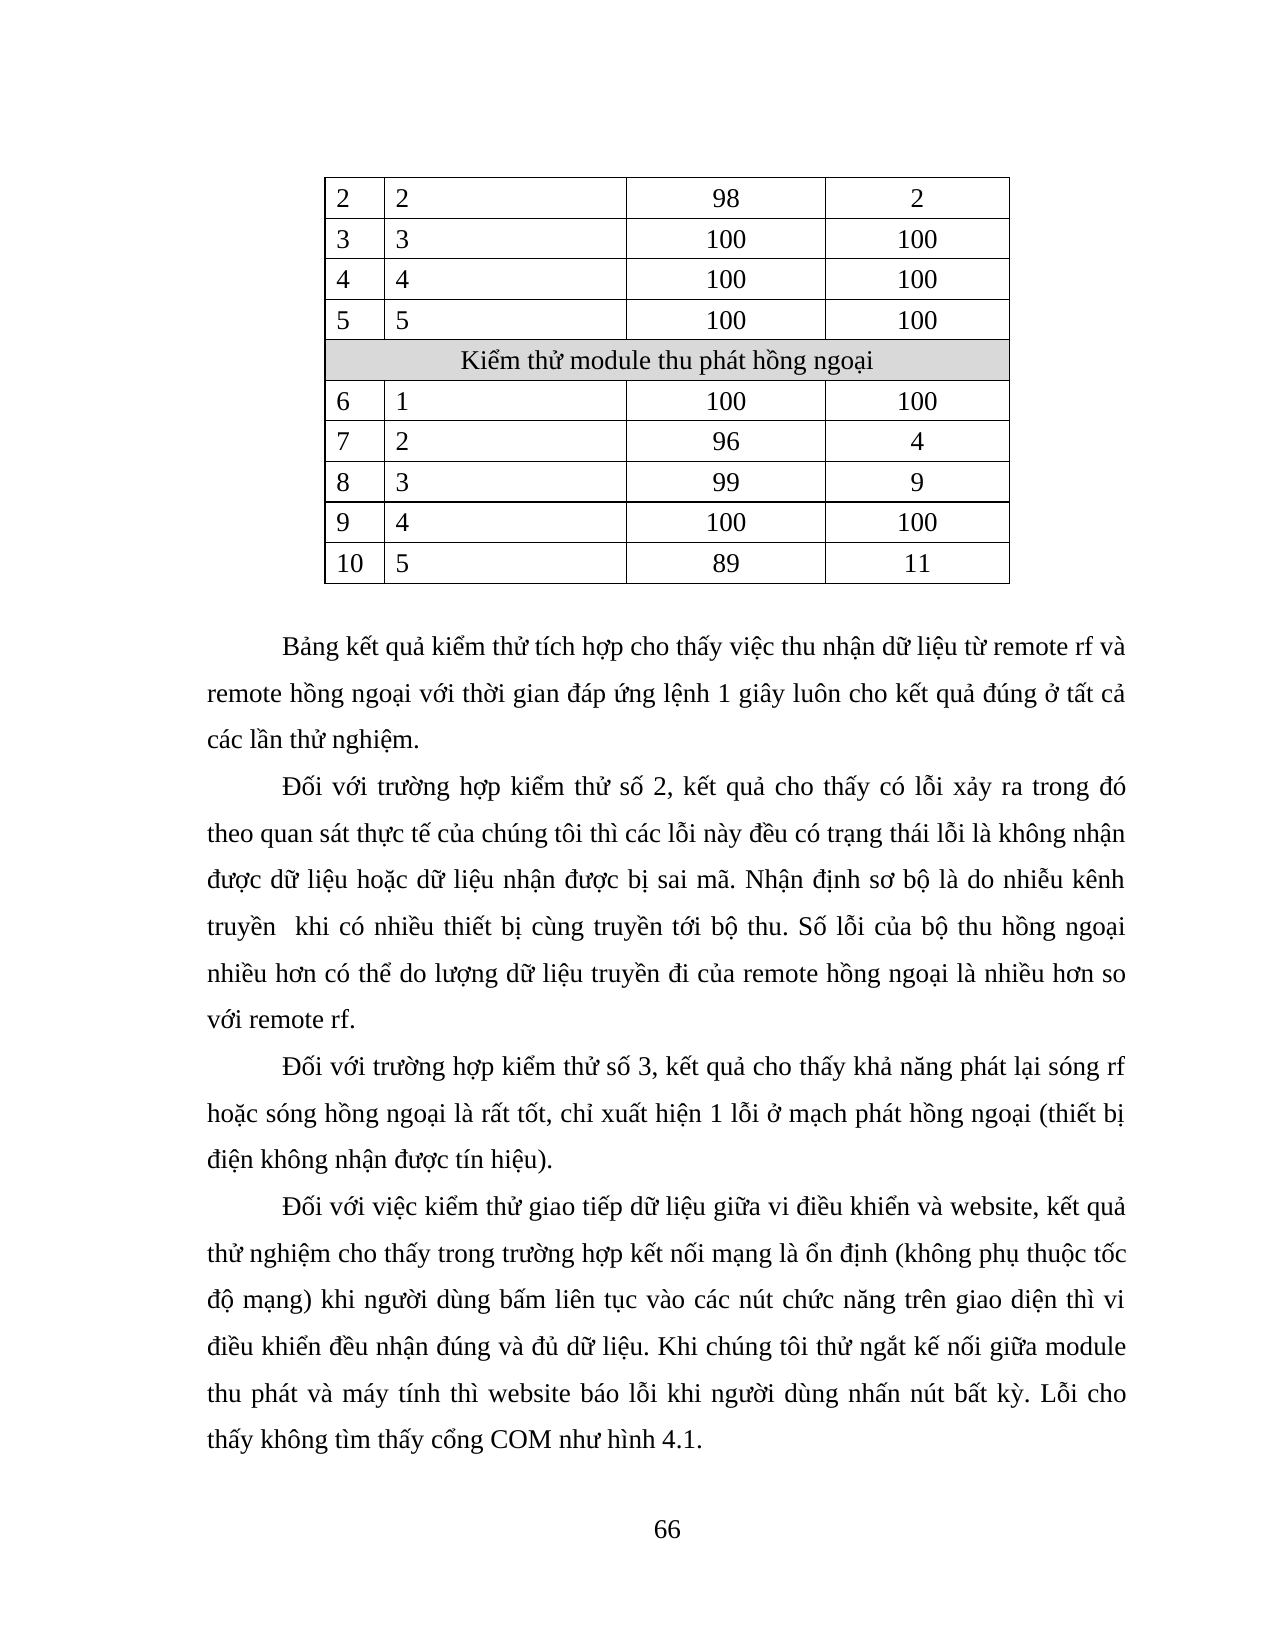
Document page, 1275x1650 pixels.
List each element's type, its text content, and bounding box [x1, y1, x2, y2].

table_cell 3 [385, 219, 626, 258]
table_cell 5 [385, 543, 626, 582]
table_cell 100 [627, 259, 825, 299]
text Đối với việc kiểm thử giao tiếp dữ liệu giữa vi điều khiển và website, kết quả thử nghiệm cho thấy trong trường hợp kết nối mạng là ổn định (không phụ thuộc tốc độ mạng) khi người dùng bấm liên tục vào các nút chức năng trên giao diện thì vi điều khiển đều nhận đúng và đủ dữ liệu. Khi chúng tôi thử ngắt kế nối giữa module thu phát và máy tính thì website báo lỗi khi người dùng nhấn nút bất kỳ. Lỗi cho thấy không tìm thấy cổng COM như hình 4.1. [207, 1190, 1127, 1454]
table_cell 98 [627, 178, 825, 218]
text Bảng kết quả kiểm thử tích hợp cho thấy việc thu nhận dữ liệu từ remote rf và remote hồng ngoại với thời gian đáp ứng lệnh 1 giây luôn cho kết quả đúng ở tất cả các lần thử nghiệm. [207, 630, 1127, 754]
table_cell 7 [326, 421, 384, 461]
table_cell 10 [326, 543, 384, 582]
table_cell 4 [326, 259, 384, 299]
table_cell 99 [627, 462, 825, 501]
table_cell Kiểm thử module thu phát hồng ngoại [326, 340, 1009, 380]
table_cell 100 [826, 300, 1009, 339]
table_cell 9 [826, 462, 1009, 501]
table_cell 1 [385, 381, 626, 420]
table_cell 2 [385, 421, 626, 461]
table_cell 100 [826, 503, 1009, 542]
table_cell 100 [826, 381, 1009, 420]
table_cell 4 [826, 421, 1009, 461]
table_cell 3 [385, 462, 626, 501]
table_cell 96 [627, 421, 825, 461]
text Đối với trường hợp kiểm thử số 2, kết quả cho thấy có lỗi xảy ra trong đó theo quan sát thực tế của chúng tôi thì các lỗi này đều có trạng thái lỗi là không nhận được dữ liệu hoặc dữ liệu nhận được bị sai mã. Nhận định sơ bộ là do nhiễu kênh truyền khi có nhiều thiết bị cùng truyền tới bộ thu. Số lỗi của bộ thu hồng ngoại nhiều hơn có thể do lượng dữ liệu truyền đi của remote hồng ngoại là nhiều hơn so với remote rf. [207, 770, 1127, 1034]
table_cell 100 [627, 381, 825, 420]
table_cell 3 [326, 219, 384, 258]
table_cell 6 [326, 381, 384, 420]
table_cell 100 [627, 503, 825, 542]
table_cell 100 [826, 219, 1009, 258]
table_cell 11 [826, 543, 1009, 582]
table_cell 100 [826, 259, 1009, 299]
table_cell 2 [826, 178, 1009, 218]
table_cell 89 [627, 543, 825, 582]
table_cell 5 [385, 300, 626, 339]
table_cell 9 [326, 503, 384, 542]
table_cell 100 [627, 219, 825, 258]
table_cell 2 [326, 178, 384, 218]
table_cell 5 [326, 300, 384, 339]
table_cell 4 [385, 259, 626, 299]
table_cell 100 [627, 300, 825, 339]
table_cell 8 [326, 462, 384, 501]
text Đối với trường hợp kiểm thử số 3, kết quả cho thấy khả năng phát lại sóng rf hoặc sóng hồng ngoại là rất tốt, chỉ xuất hiện 1 lỗi ở mạch phát hồng ngoại (thiết bị điện không nhận được tín hiệu). [207, 1050, 1127, 1174]
table_cell 4 [385, 503, 626, 542]
table_cell 2 [385, 178, 626, 218]
